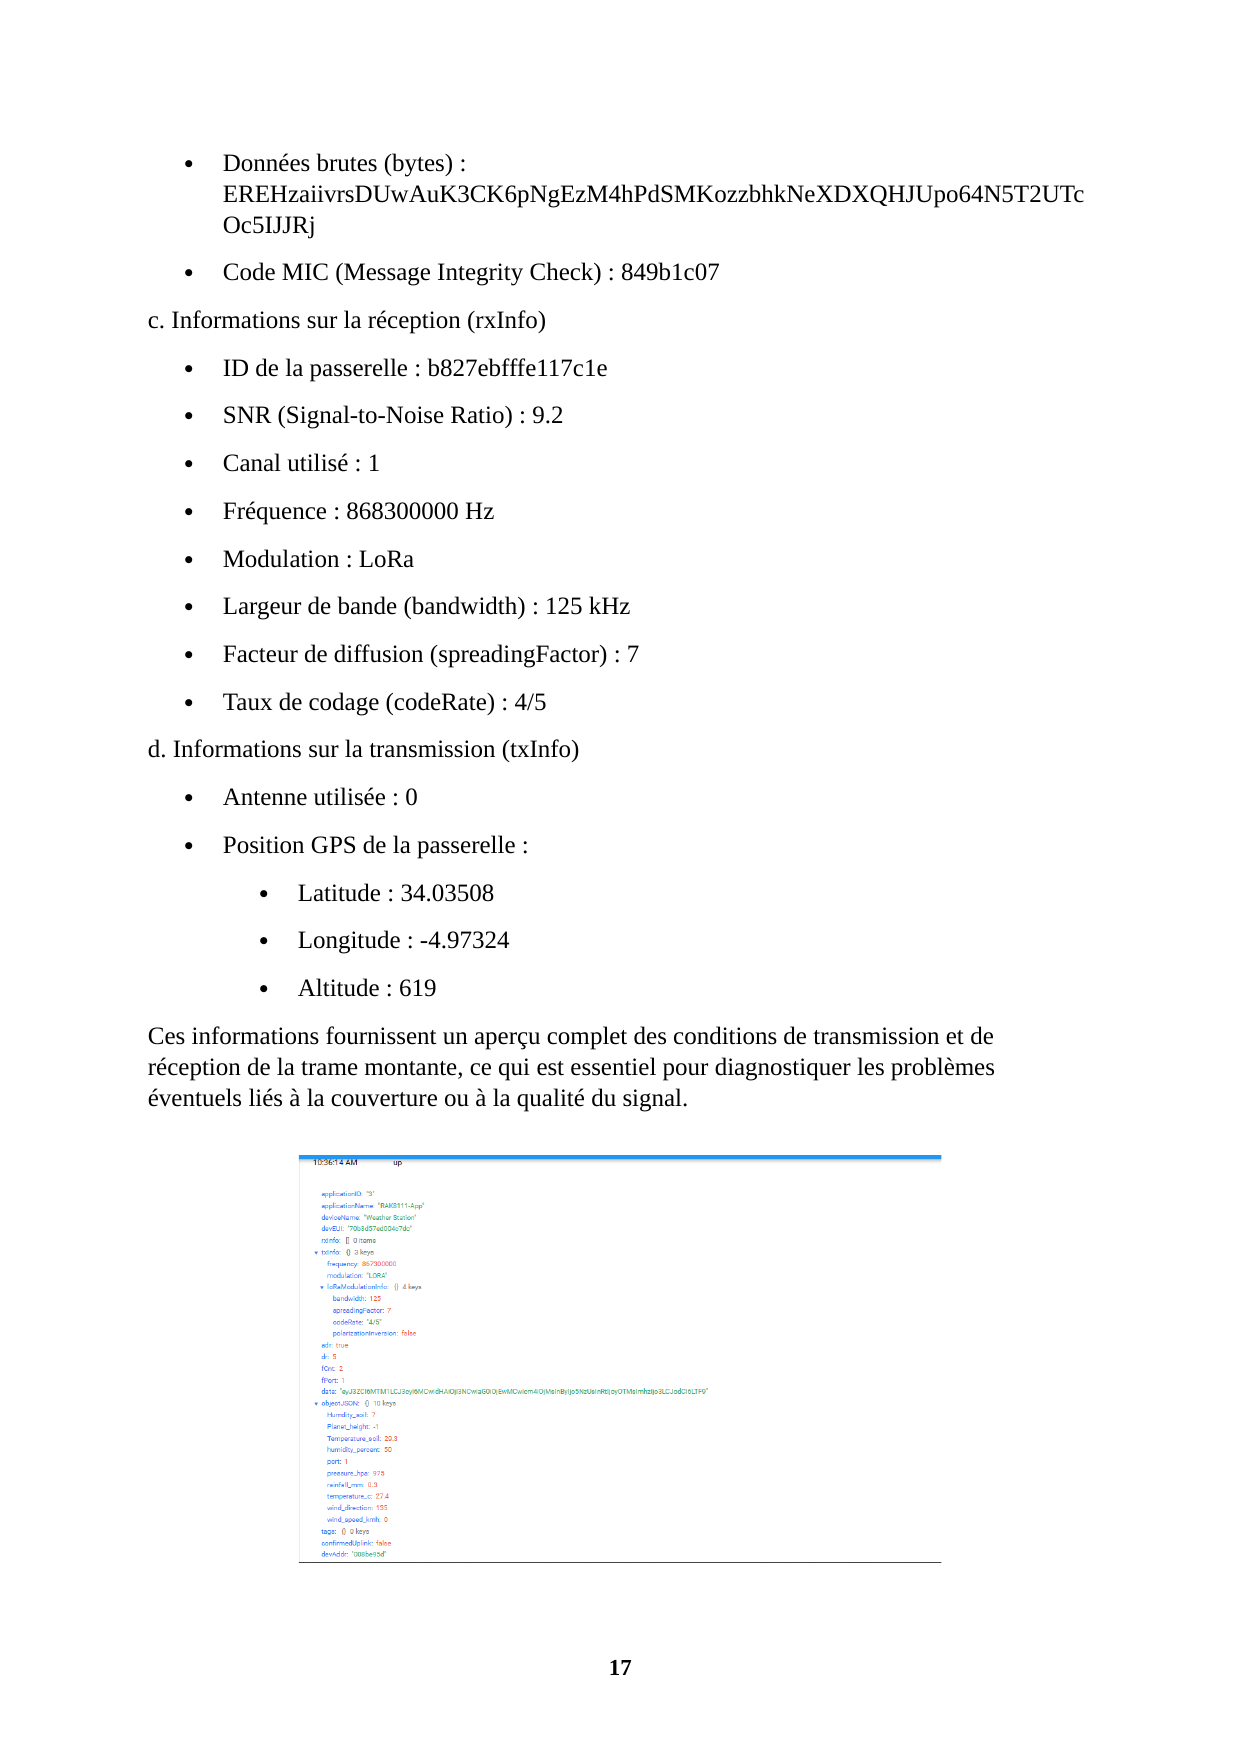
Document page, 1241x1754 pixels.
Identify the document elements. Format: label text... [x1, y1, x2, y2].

list Facteur de diffusion (spreadingFactor) : 7 [185, 639, 1093, 668]
list Largeur de bande (bandwidth) : 125 kHz [185, 591, 1093, 620]
text c. Informations sur la réception (rxInfo) [148, 305, 1093, 334]
list Données brutes (bytes) : EREHzaiivrsDUwAuK3CK6pNgEzM4hPdSMKozzbhkNeXDXQHJUpo64N5T2UTcOc5IJJRj [185, 148, 1093, 238]
text Ces informations fournissent un aperçu complet des conditions de transmission et de réception de la trame montante, ce qui est essentiel pour diagnostiquer les problèmes éventuels liés à la couverture ou à la qualité du signal. [148, 1021, 1093, 1112]
picture [298, 1155, 942, 1563]
list SNR (Signal-to-Noise Ratio) : 9.2 [185, 401, 1093, 429]
list Fréquence : 868300000 Hz [185, 496, 1093, 525]
list Antenne utilisée : 0 [185, 782, 1093, 811]
list Code MIC (Message Integrity Check) : 849b1c07 [185, 257, 1093, 286]
list Latitude : 34.03508 [260, 878, 1093, 906]
list Taux de codage (codeRate) : 4/5 [185, 687, 1093, 716]
text d. Informations sur la transmission (txInfo) [148, 734, 1093, 763]
list Longitude : -4.97324 [260, 925, 1093, 954]
list Position GPS de la passerelle : [185, 830, 1093, 859]
list Canal utilisé : 1 [185, 448, 1093, 477]
list Altitude : 619 [260, 973, 1093, 1002]
list ID de la passerelle : b827ebfffe117c1e [185, 353, 1093, 382]
list Modulation : LoRa [185, 544, 1093, 572]
